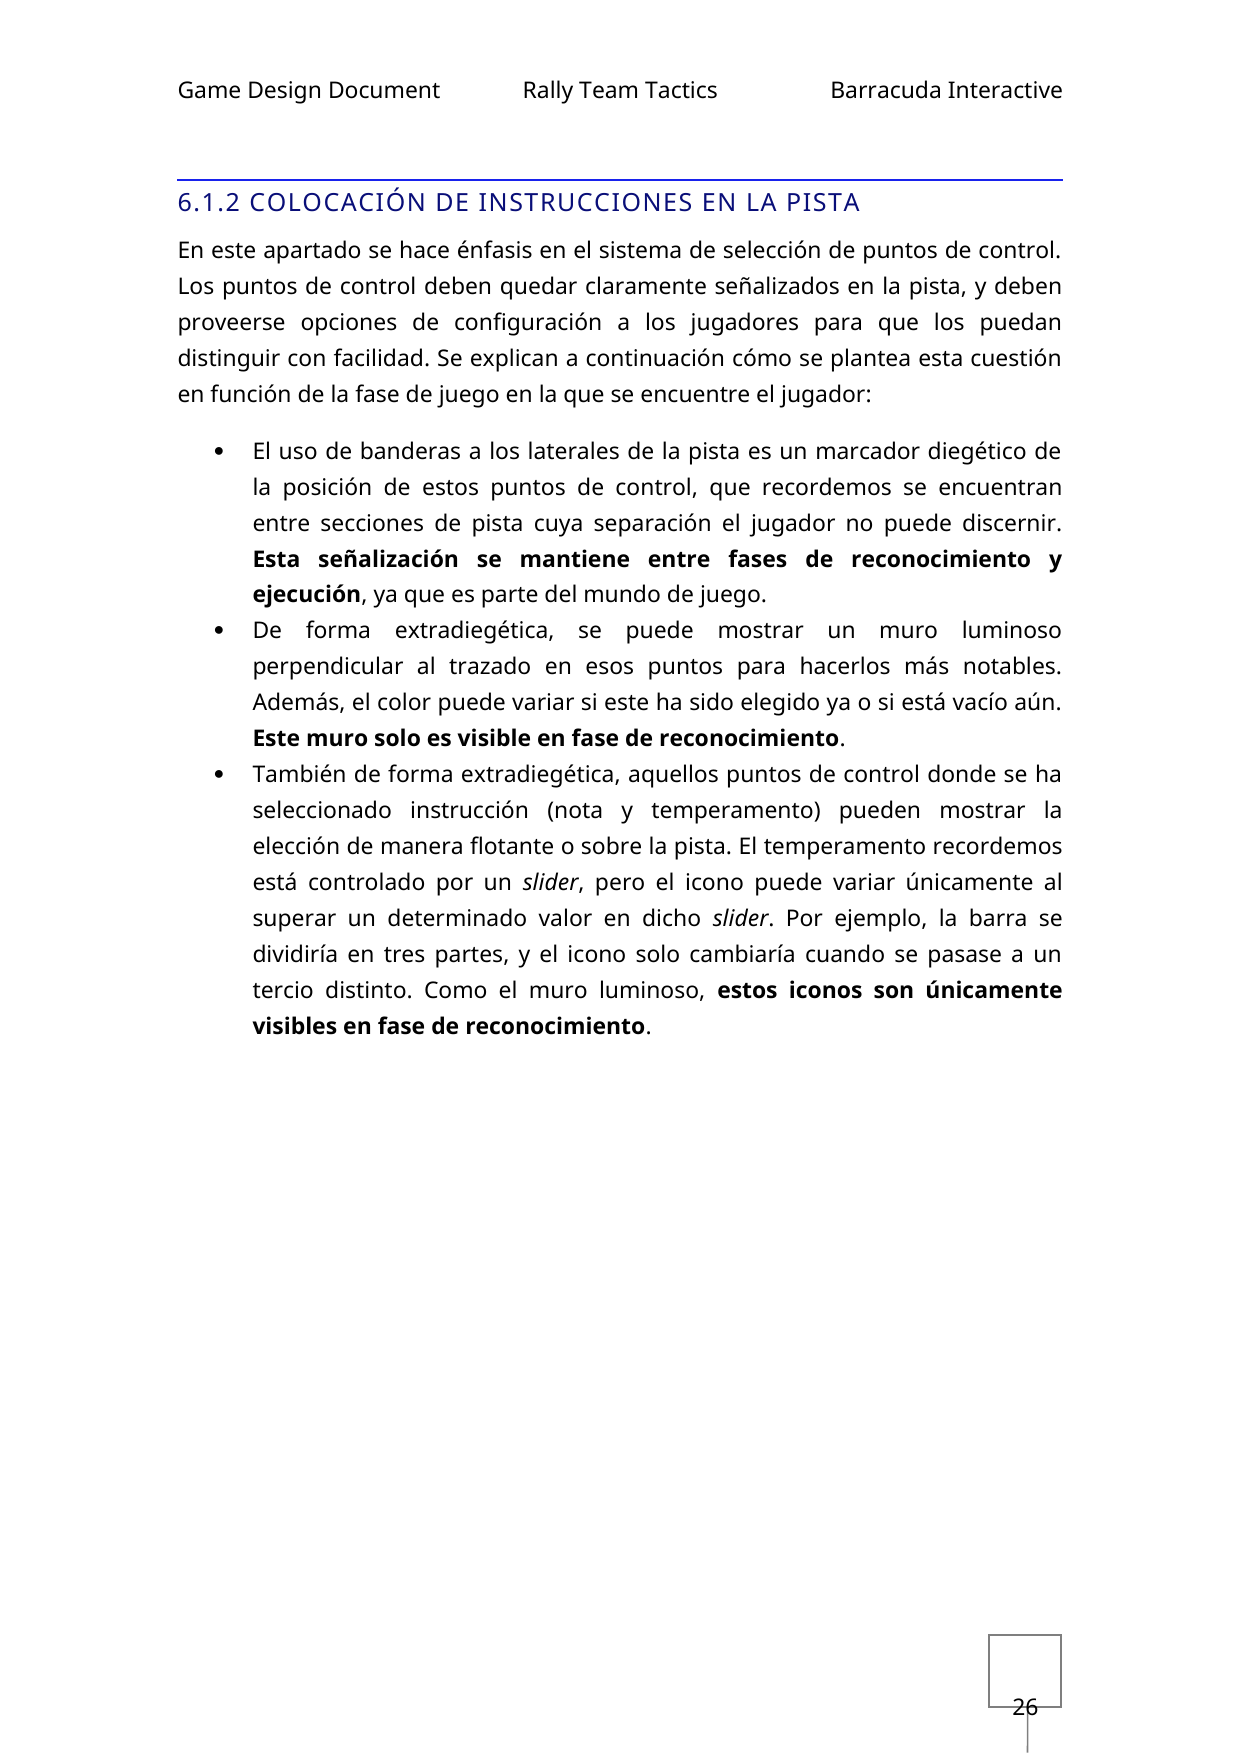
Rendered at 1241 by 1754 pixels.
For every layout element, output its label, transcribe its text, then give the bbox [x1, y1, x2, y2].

list El uso de banderas a los laterales de la pista es un marcador diegético de la posición de estos puntos de control, que recordemos se encuentran entre secciones de pista cuya separación el jugador no puede discernir. Esta señalización se mantiene entre fases de reconocimiento y ejecución, ya que es parte del mundo de juego. [215, 435, 1063, 610]
text En este apartado se hace énfasis en el sistema de selección de puntos de control. Los puntos de control deben quedar claramente señalizados en la pista, y deben proveerse opciones de configuración a los jugadores para que los puedan distinguir con facilidad. Se explican a continuación cómo se plantea esta cuestión en función de la fase de juego en la que se encuentre el jugador: [177, 234, 1063, 409]
list De forma extradiegética, se puede mostrar un muro luminoso perpendicular al trazado en esos puntos para hacerlos más notables. Además, el color puede variar si este ha sido elegido ya o si está vacío aún. Este muro solo es visible en fase de reconocimiento. [215, 614, 1063, 753]
subtitle 6.1.2 Colocación de instrucciones en la pista [177, 181, 1063, 219]
list También de forma extradiegética, aquellos puntos de control donde se ha seleccionado instrucción (nota y temperamento) pueden mostrar la elección de manera flotante o sobre la pista. El temperamento recordemos está controlado por un slider, pero el icono puede variar únicamente al superar un determinado valor en dicho slider. Por ejemplo, la barra se dividiría en tres partes, y el icono solo cambiaría cuando se pasase a un tercio distinto. Como el muro luminoso, estos iconos son únicamente visibles en fase de reconocimiento. [215, 758, 1063, 1041]
